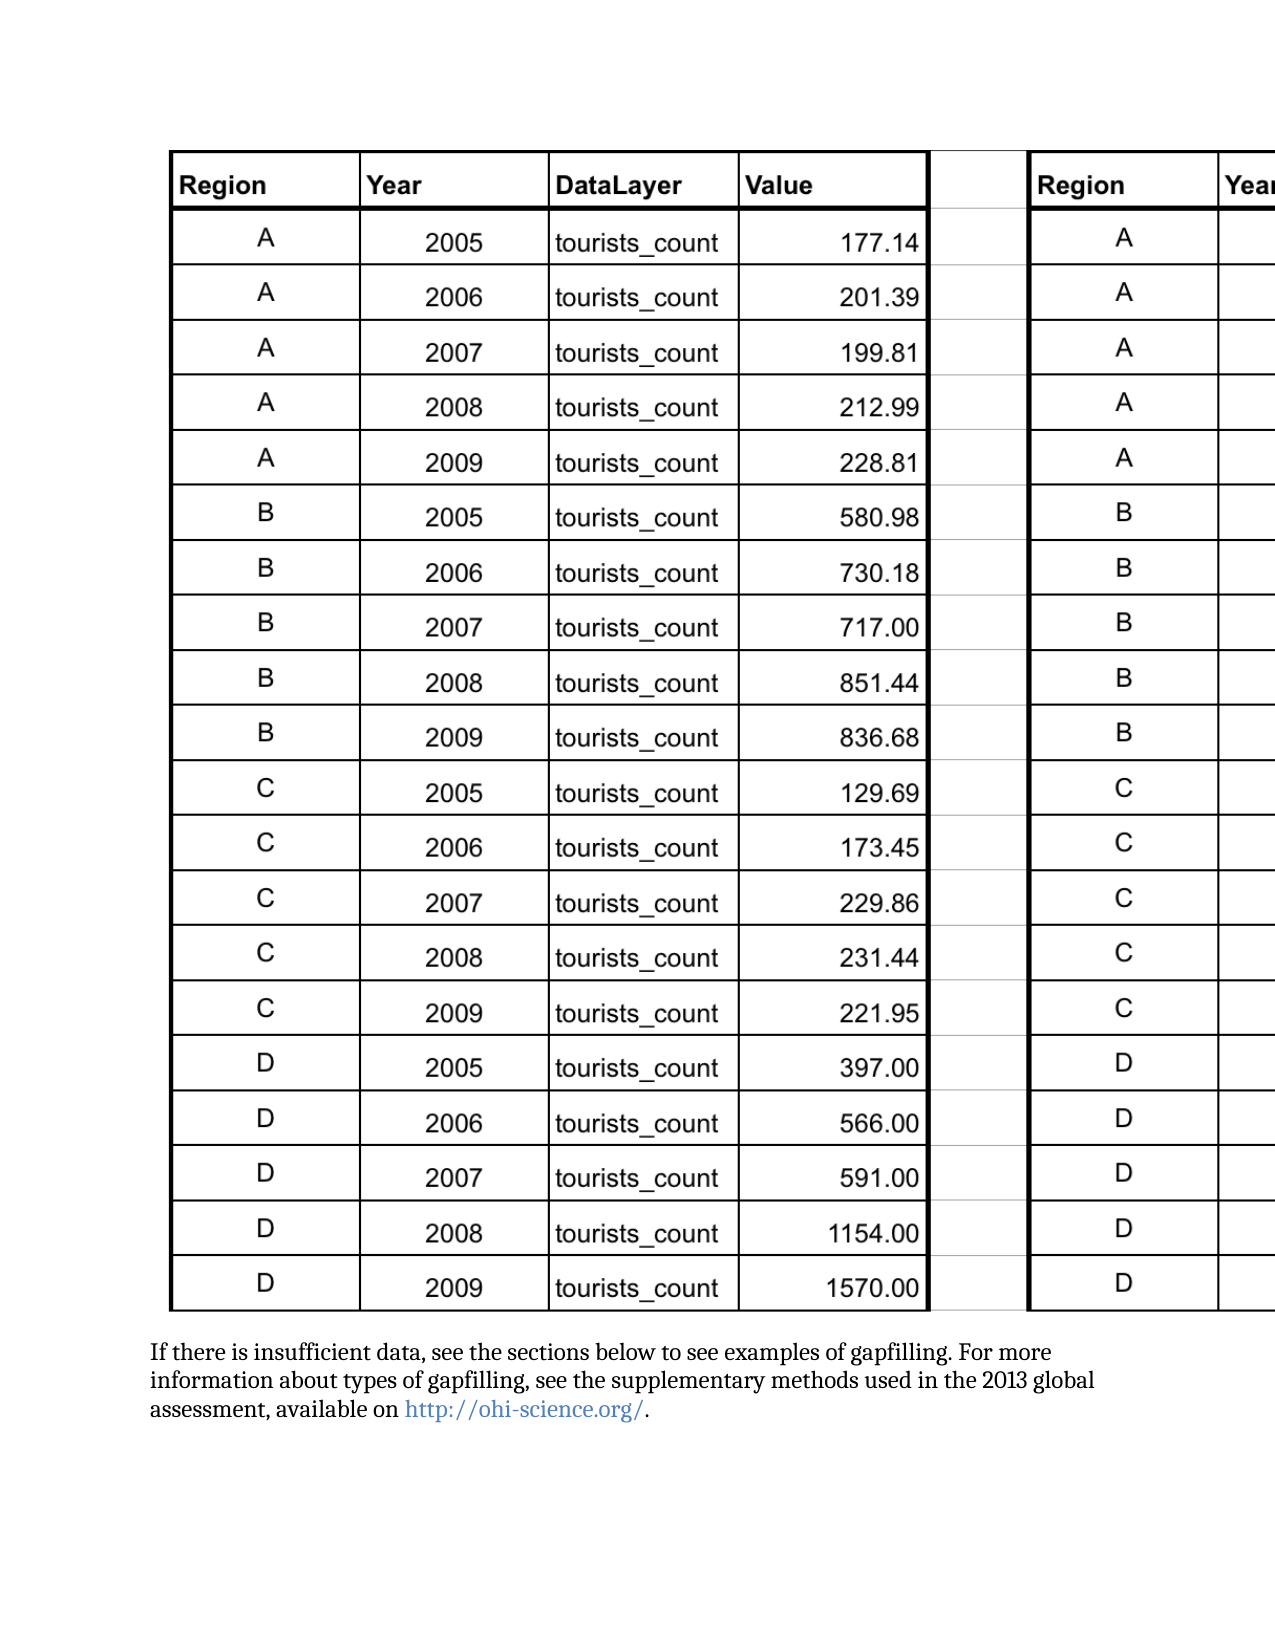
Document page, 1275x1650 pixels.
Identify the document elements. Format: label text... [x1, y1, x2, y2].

picture [168, 150, 1275, 1319]
text If there is insufficient data, see the sections below to see examples of gapfilling. For more information about types of gapfilling, see the supplementary methods used in the 2013 global assessment, available on http://ohi-science.org/. [150, 1337, 1125, 1424]
